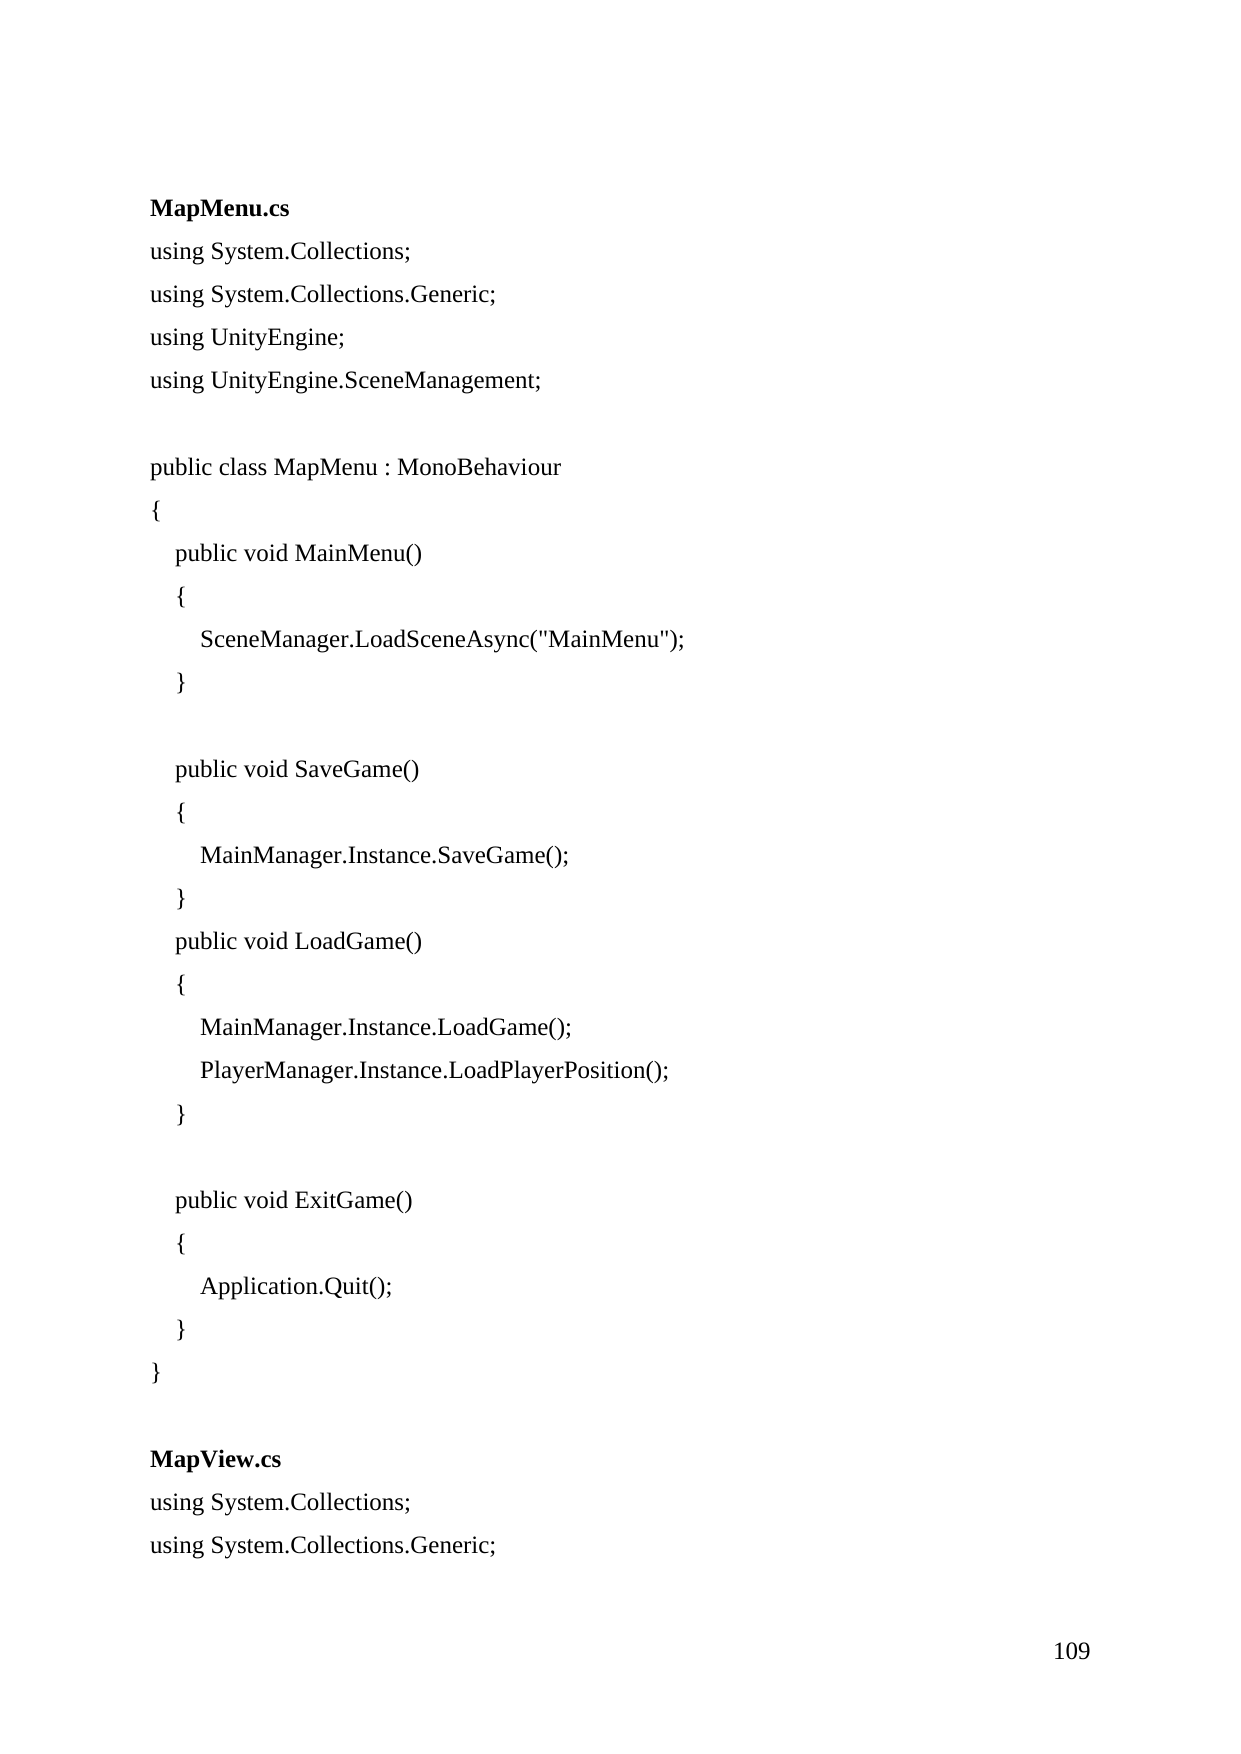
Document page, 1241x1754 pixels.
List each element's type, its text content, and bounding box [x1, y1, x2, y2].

text { [150, 495, 1090, 524]
text using UnityEngine; [150, 322, 1090, 351]
text using System.Collections.Generic; [150, 1530, 1090, 1559]
text MainManager.Instance.SaveGame(); [150, 840, 1090, 869]
text } [150, 1099, 1090, 1127]
text Application.Quit(); [150, 1271, 1090, 1300]
text using UnityEngine.SceneManagement; [150, 366, 1090, 394]
text MapView.cs [150, 1444, 1090, 1472]
text public void SaveGame() [150, 754, 1090, 782]
text } [150, 1357, 1090, 1386]
text PlayerManager.Instance.LoadPlayerPosition(); [150, 1056, 1090, 1084]
text SceneManager.LoadSceneAsync("MainMenu"); [150, 624, 1090, 653]
text public void MainMenu() [150, 538, 1090, 567]
text public class MapMenu : MonoBehaviour [150, 452, 1090, 481]
text { [150, 797, 1090, 826]
text } [150, 667, 1090, 696]
text using System.Collections; [150, 236, 1090, 265]
text MainManager.Instance.LoadGame(); [150, 1012, 1090, 1041]
text } [150, 1314, 1090, 1343]
text public void ExitGame() [150, 1185, 1090, 1214]
text } [150, 883, 1090, 912]
text { [150, 969, 1090, 998]
text using System.Collections.Generic; [150, 279, 1090, 308]
text public void LoadGame() [150, 926, 1090, 955]
text using System.Collections; [150, 1487, 1090, 1516]
text { [150, 581, 1090, 610]
text { [150, 1228, 1090, 1257]
text MapMenu.cs [150, 193, 1090, 222]
